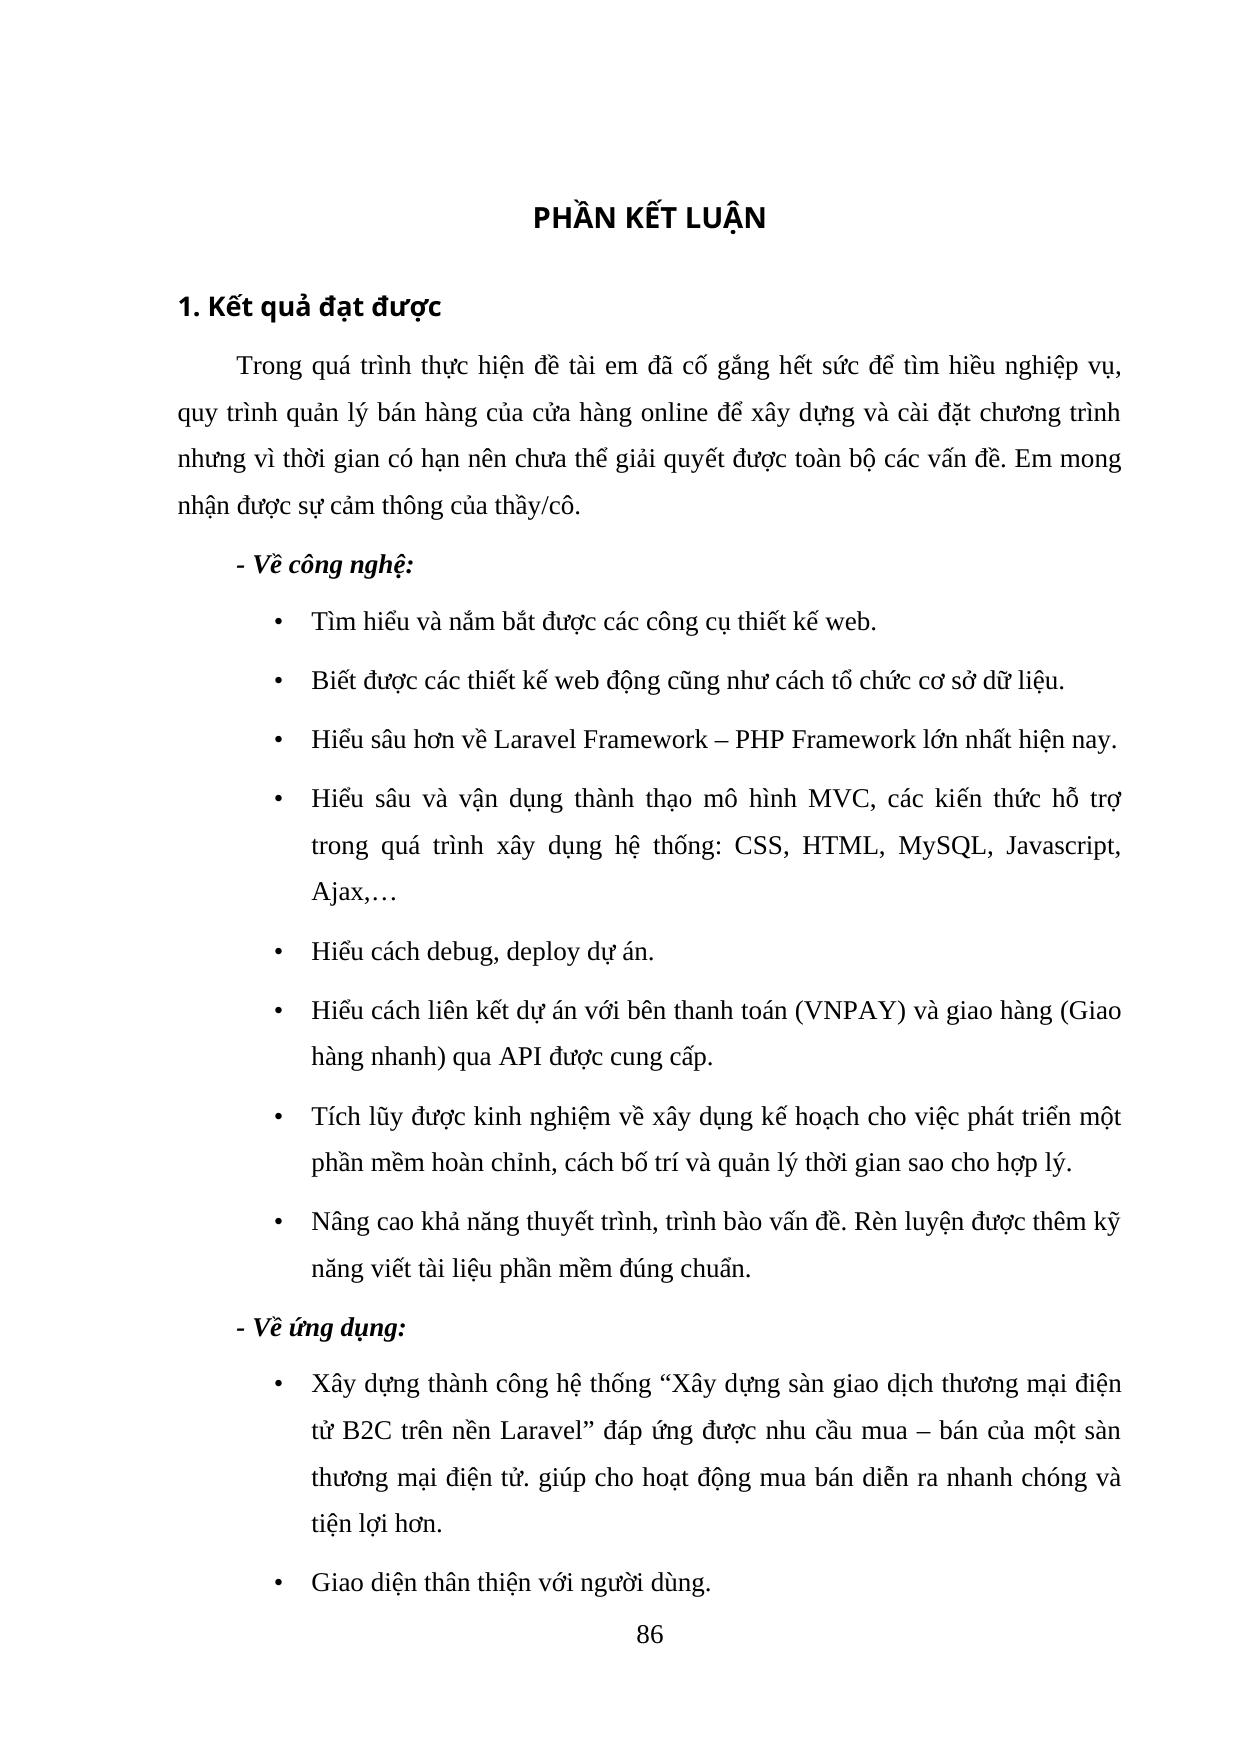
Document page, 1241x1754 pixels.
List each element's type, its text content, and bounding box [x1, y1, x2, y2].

list Biết được các thiết kế web động cũng như cách tổ chức cơ sở dữ liệu. [274, 664, 1122, 695]
list Xây dựng thành công hệ thống “Xây dựng sàn giao dịch thương mại điện tử B2C trên nền Laravel” đáp ứng được nhu cầu mua – bán của một sàn thương mại điện tử. giúp cho hoạt động mua bán diễn ra nhanh chóng và tiện lợi hơn. [274, 1367, 1122, 1538]
list Hiểu sâu và vận dụng thành thạo mô hình MVC, các kiến thức hỗ trợ trong quá trình xây dụng hệ thống: CSS, HTML, MySQL, Javascript, Ajax,… [274, 782, 1122, 907]
list Hiểu sâu hơn về Laravel Framework – PHP Framework lớn nhất hiện nay. [274, 723, 1122, 754]
list Nâng cao khả năng thuyết trình, trình bào vấn đề. Rèn luyện được thêm kỹ năng viết tài liệu phần mềm đúng chuẩn. [274, 1205, 1122, 1283]
subtitle 1. Kết quả đạt được [177, 287, 1122, 324]
text - Về công nghệ: [177, 548, 1122, 579]
text Trong quá trình thực hiện đề tài em đã cố gắng hết sức để tìm hiều nghiệp vụ, quy trình quản lý bán hàng của cửa hàng online để xây dựng và cài đặt chương trình nhưng vì thời gian có hạn nên chưa thể giải quyết được toàn bộ các vấn đề. Em mong nhận được sự cảm thông của thầy/cô. [177, 349, 1122, 520]
list Tích lũy được kinh nghiệm về xây dụng kế hoạch cho việc phát triển một phần mềm hoàn chỉnh, cách bố trí và quản lý thời gian sao cho hợp lý. [274, 1099, 1122, 1177]
list Tìm hiểu và nắm bắt được các công cụ thiết kế web. [274, 604, 1122, 636]
list Giao diện thân thiện với người dùng. [274, 1567, 1122, 1598]
list Hiểu cách liên kết dự án với bên thanh toán (VNPAY) và giao hàng (Giao hàng nhanh) qua API được cung cấp. [274, 994, 1122, 1072]
list Hiểu cách debug, deploy dự án. [274, 934, 1122, 966]
subtitle PHẦN KẾT LUẬN [177, 198, 1122, 237]
text - Về ứng dụng: [177, 1311, 1122, 1342]
